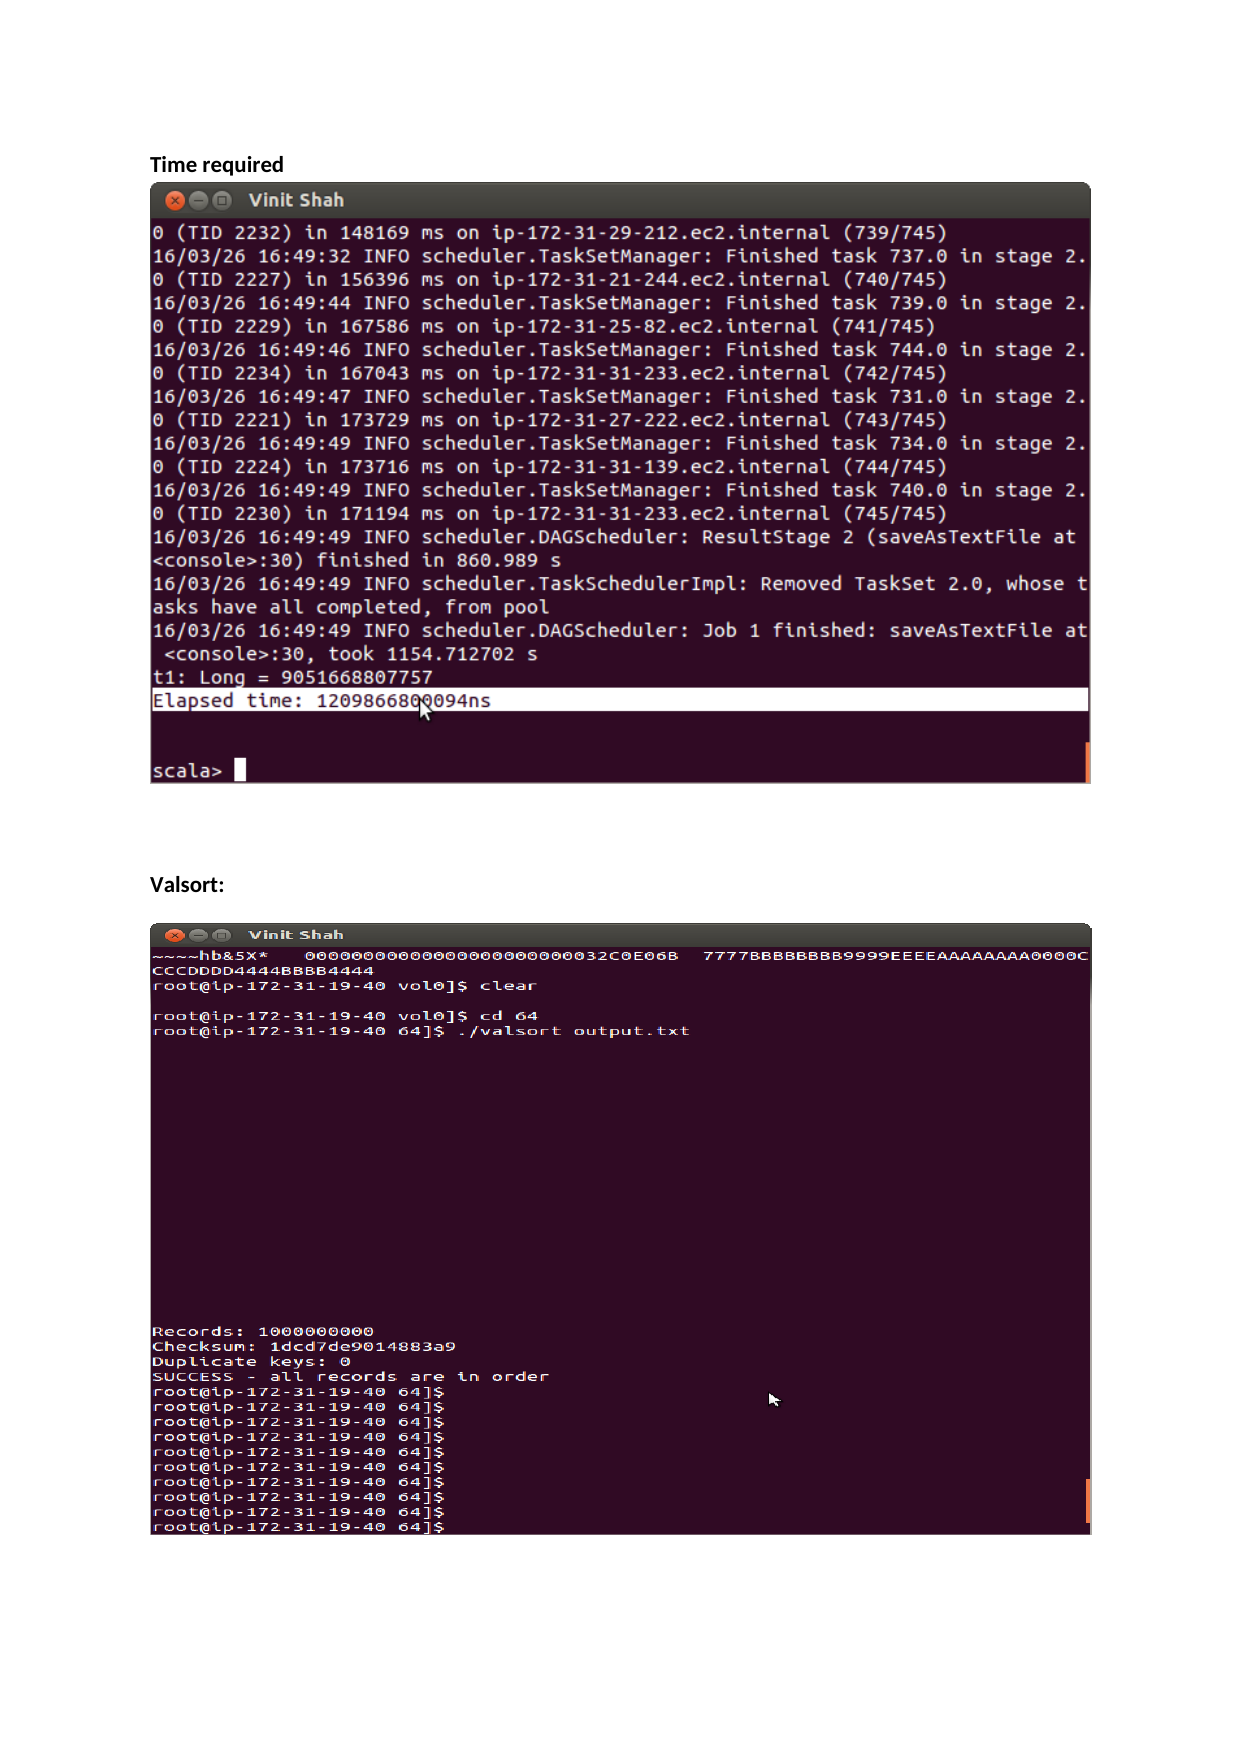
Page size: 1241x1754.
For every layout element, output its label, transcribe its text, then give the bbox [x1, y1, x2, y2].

picture [150, 923, 1092, 1535]
text Time required [150, 150, 1090, 182]
picture [150, 182, 1091, 784]
text Valsort: [150, 870, 1090, 898]
